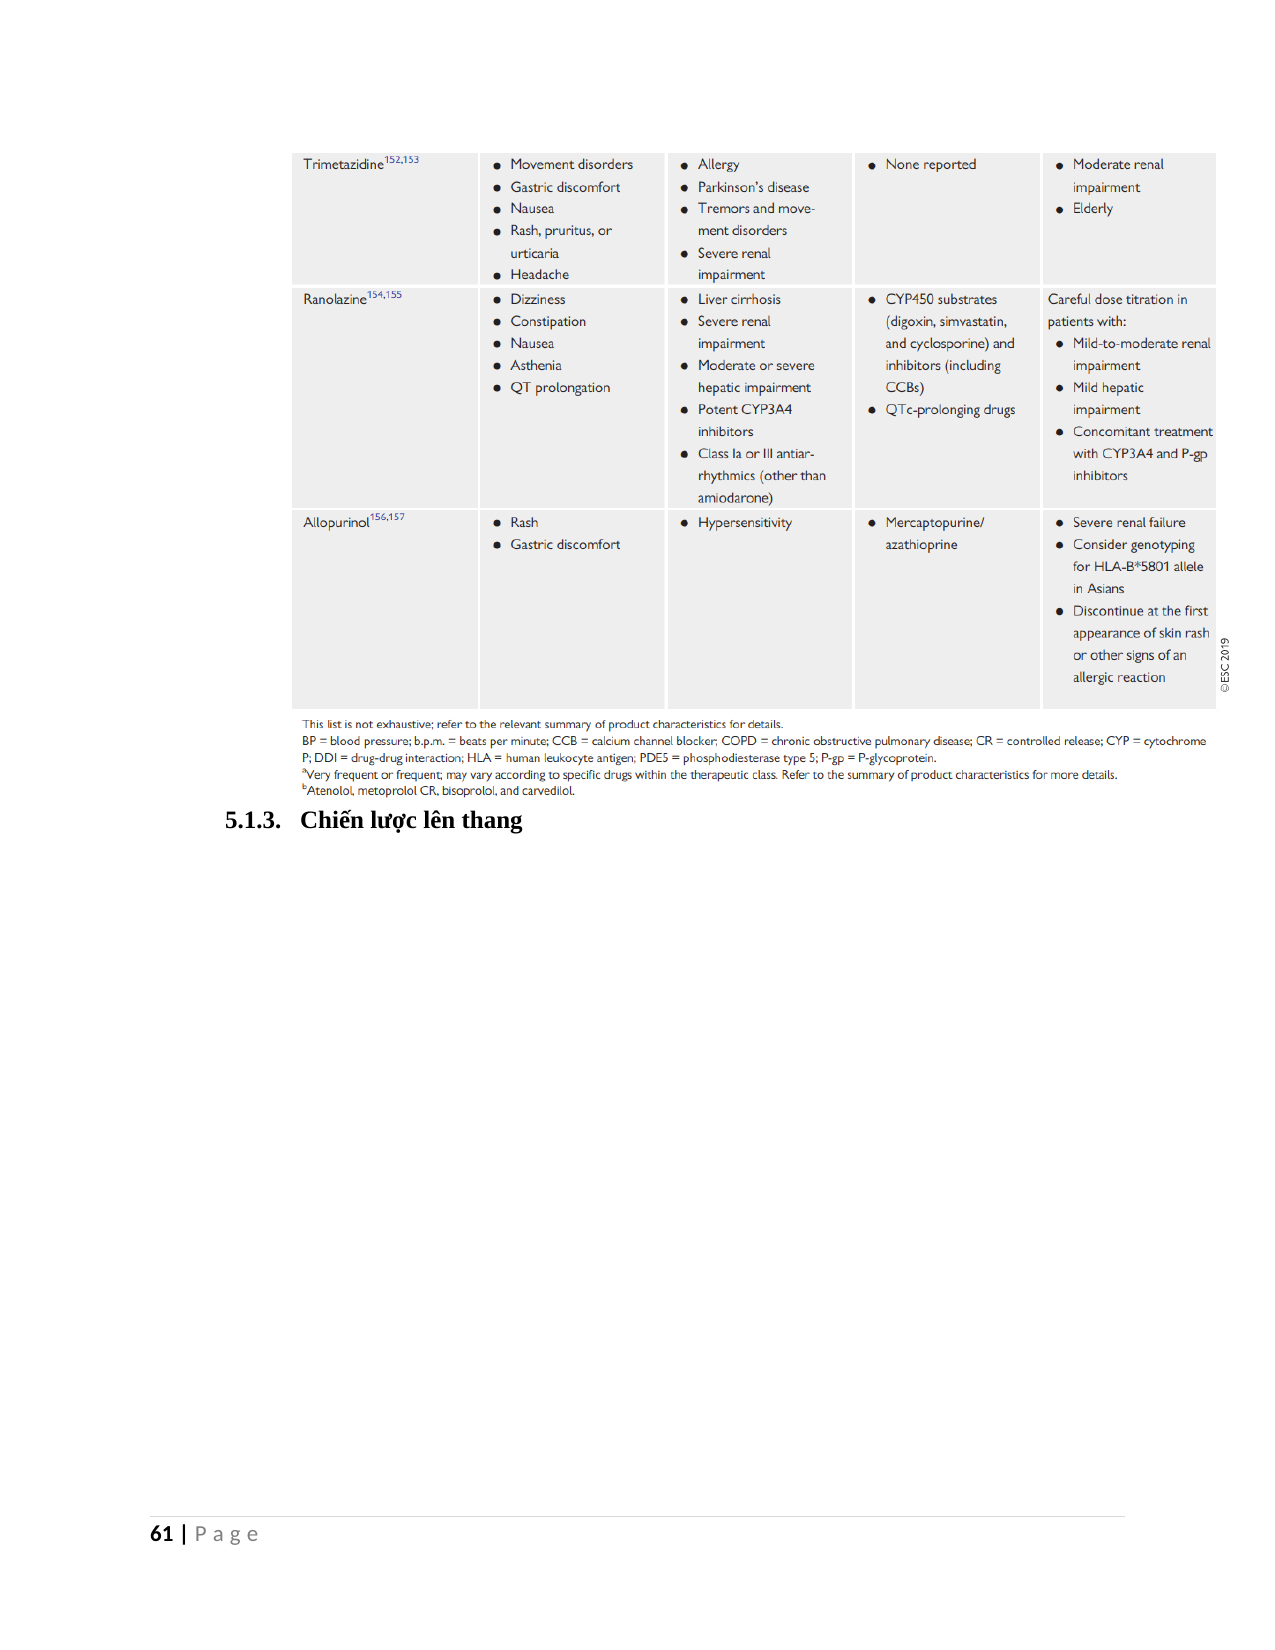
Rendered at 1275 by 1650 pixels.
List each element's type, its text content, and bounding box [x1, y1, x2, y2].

picture [277, 150, 1253, 803]
list Chiến lược lên thang [225, 805, 1125, 833]
